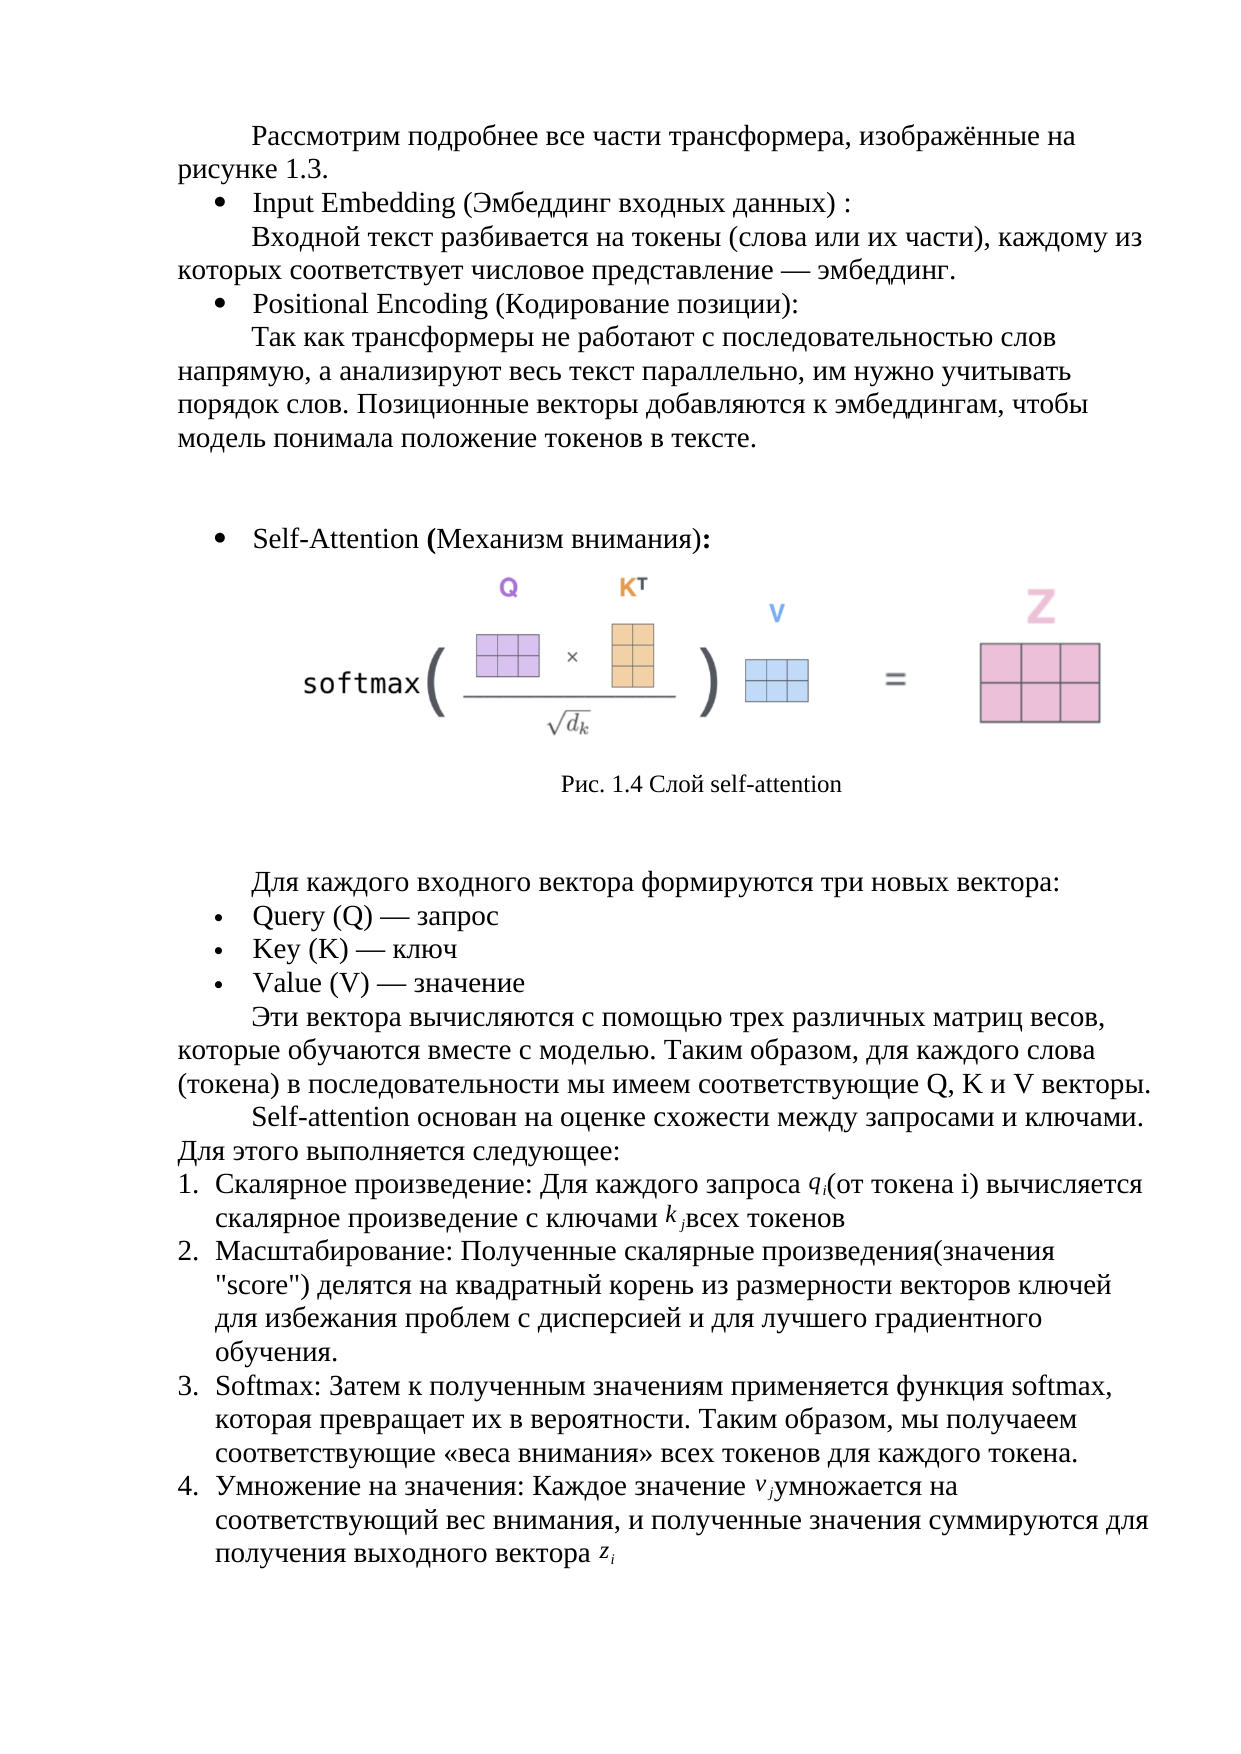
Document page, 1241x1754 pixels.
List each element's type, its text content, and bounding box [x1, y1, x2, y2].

text Эти вектора вычисляются с помощью трех различных матриц весов, которые обучаются вместе с моделью. Таким образом, для каждого слова (токена) в последовательности мы имеем соответствующие Q, K и V векторы. [177, 999, 1152, 1099]
list Self-Attention (Механизм внимания): [215, 521, 1152, 554]
text Так как трансформеры не работают с последовательностью слов напрямую, а анализируют весь текст параллельно, им нужно учитывать порядок слов. Позиционные векторы добавляются к эмбеддингам, чтобы модель понимала положение токенов в тексте. [177, 319, 1152, 454]
list Key (K) — ключ [215, 932, 1152, 965]
list Умножение на значения: Каждое значение умножается на соответствующий вес внимания, и полученные значения суммируются для получения выходного вектора [177, 1468, 1152, 1569]
text Рис. 1.4 Слой self-attention [177, 769, 1152, 797]
list Скалярное произведение: Для каждого запроса (от токена i) вычисляется скалярное произведение с ключами всех токенов [177, 1166, 1152, 1233]
list Масштабирование: Полученные скалярные произведения(значения "score") делятся на квадратный корень из размерности векторов ключей для избежания проблем с дисперсией и для лучшего градиентного обучения. [177, 1233, 1152, 1368]
list Softmax: Затем к полученным значениям применяется функция softmax, которая превращает их в вероятности. Таким образом, мы получаеем соответствующие «веса внимания» всех токенов для каждого токена. [177, 1368, 1152, 1468]
text Рассмотрим подробнее все части трансформера, изображённые на рисунке 1.3. [177, 118, 1152, 185]
list Value (V) — значение [215, 965, 1152, 999]
text Входной текст разбивается на токены (слова или их части), каждому из которых соответствует числовое представление — эмбеддинг. [177, 219, 1152, 286]
list Query (Q) — запрос [215, 898, 1152, 932]
text Для каждого входного вектора формируются три новых вектора: [177, 864, 1152, 898]
list Input Embedding (Эмбеддинг входных данных) : [215, 185, 1152, 219]
list Positional Encoding (Кодирование позиции): [215, 286, 1152, 319]
text Self-attention основан на оценке схожести между запросами и ключами. Для этого выполняется следующее: [177, 1099, 1152, 1166]
picture [290, 554, 1113, 769]
